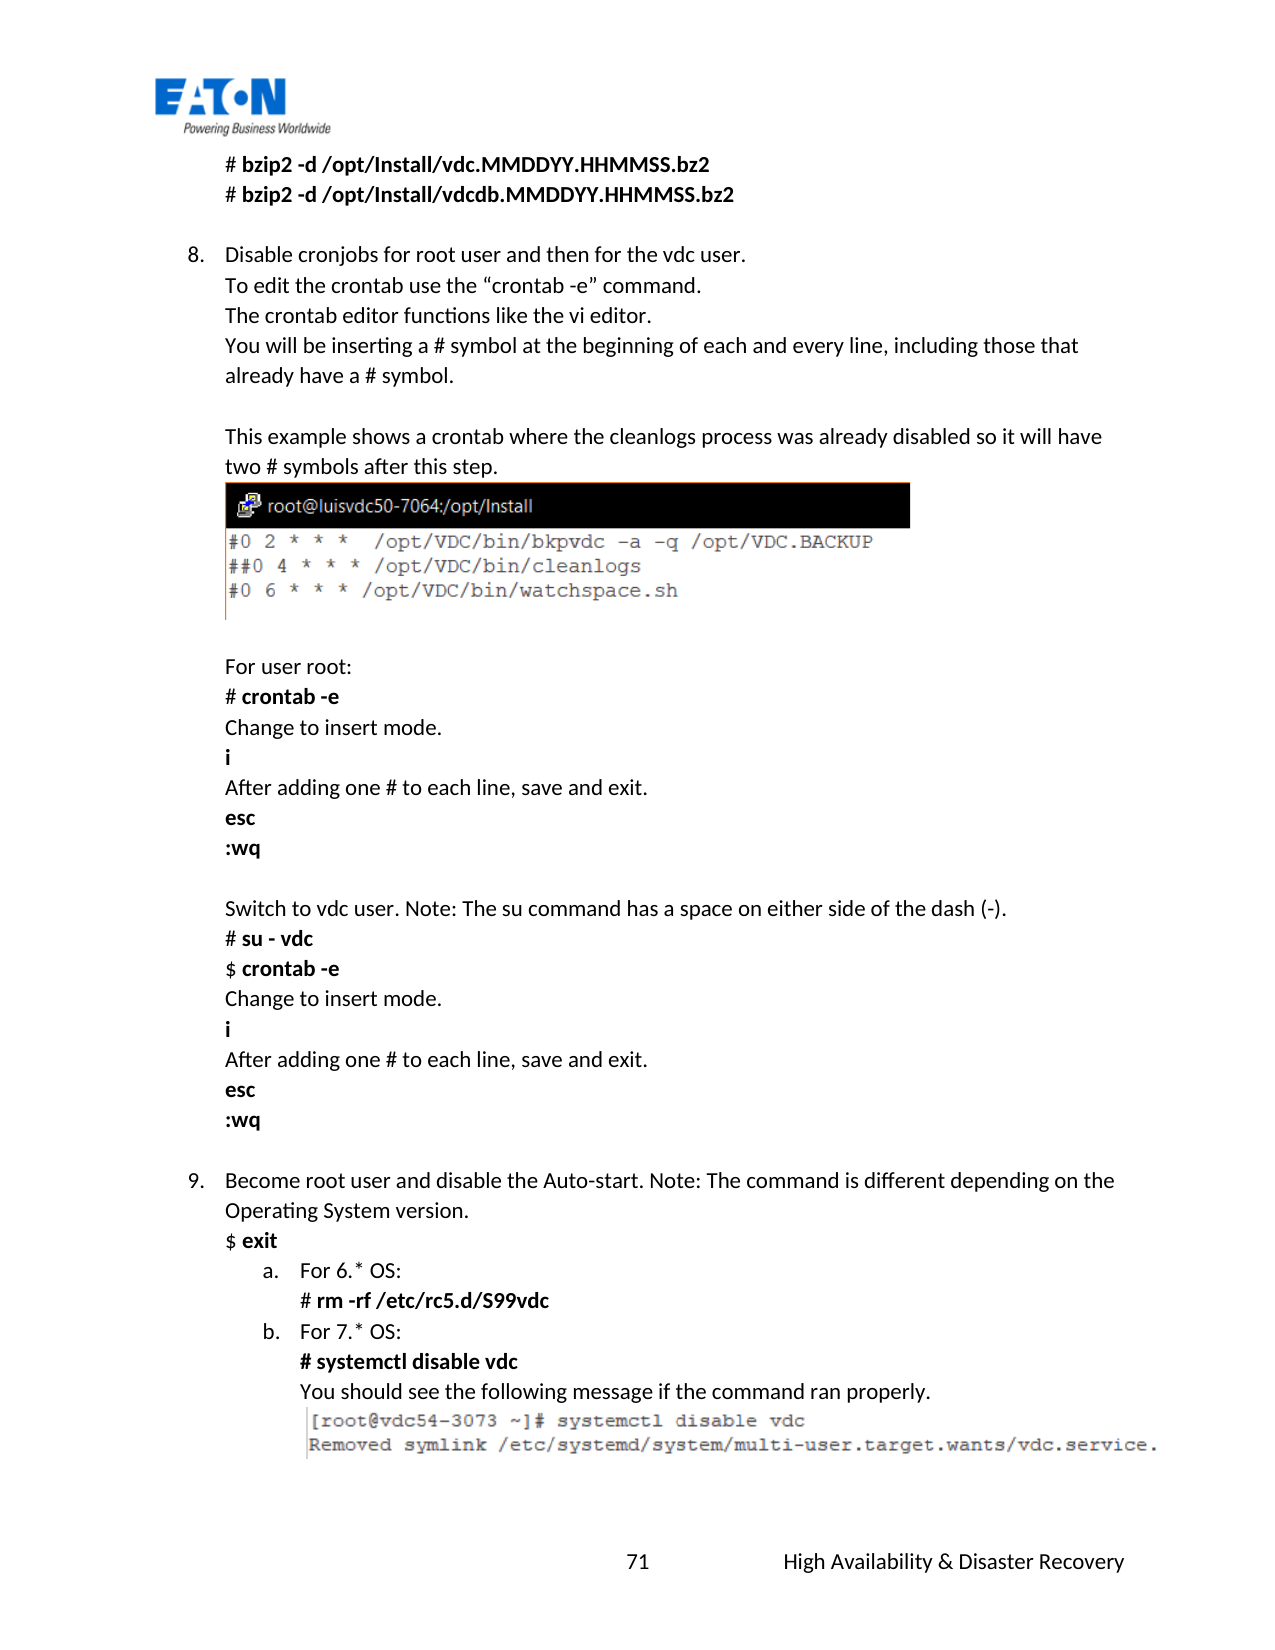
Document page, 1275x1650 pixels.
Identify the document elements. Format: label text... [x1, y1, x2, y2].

picture [225, 482, 911, 620]
picture [300, 1407, 1180, 1459]
picture [150, 75, 337, 140]
list Become root user and disable the Auto-start. Note: The command is different depending on the Operating System version. $ exit [187, 1166, 1125, 1254]
list Disable cronjobs for root user and then for the vdc user. To edit the crontab use the “crontab -e” command. The crontab editor functions like the vi editor. You will be inserting a # symbol at the beginning of each and every line, including those that already have a # symbol. This example shows a crontab where the cleanlogs process was already disabled so it will have two # symbols after this step. For user root: # crontab -e Change to insert mode. i After adding one # to each line, save and exit. esc :wq Switch to vdc user. Note: The su command has a space on either side of the dash (-). # su - vdc $ crontab -e Change to insert mode. i After adding one # to each line, save and exit. esc :wq [187, 241, 1125, 1163]
list For 6.* OS: # rm -rf /etc/rc5.d/S99vdc [262, 1256, 1125, 1314]
